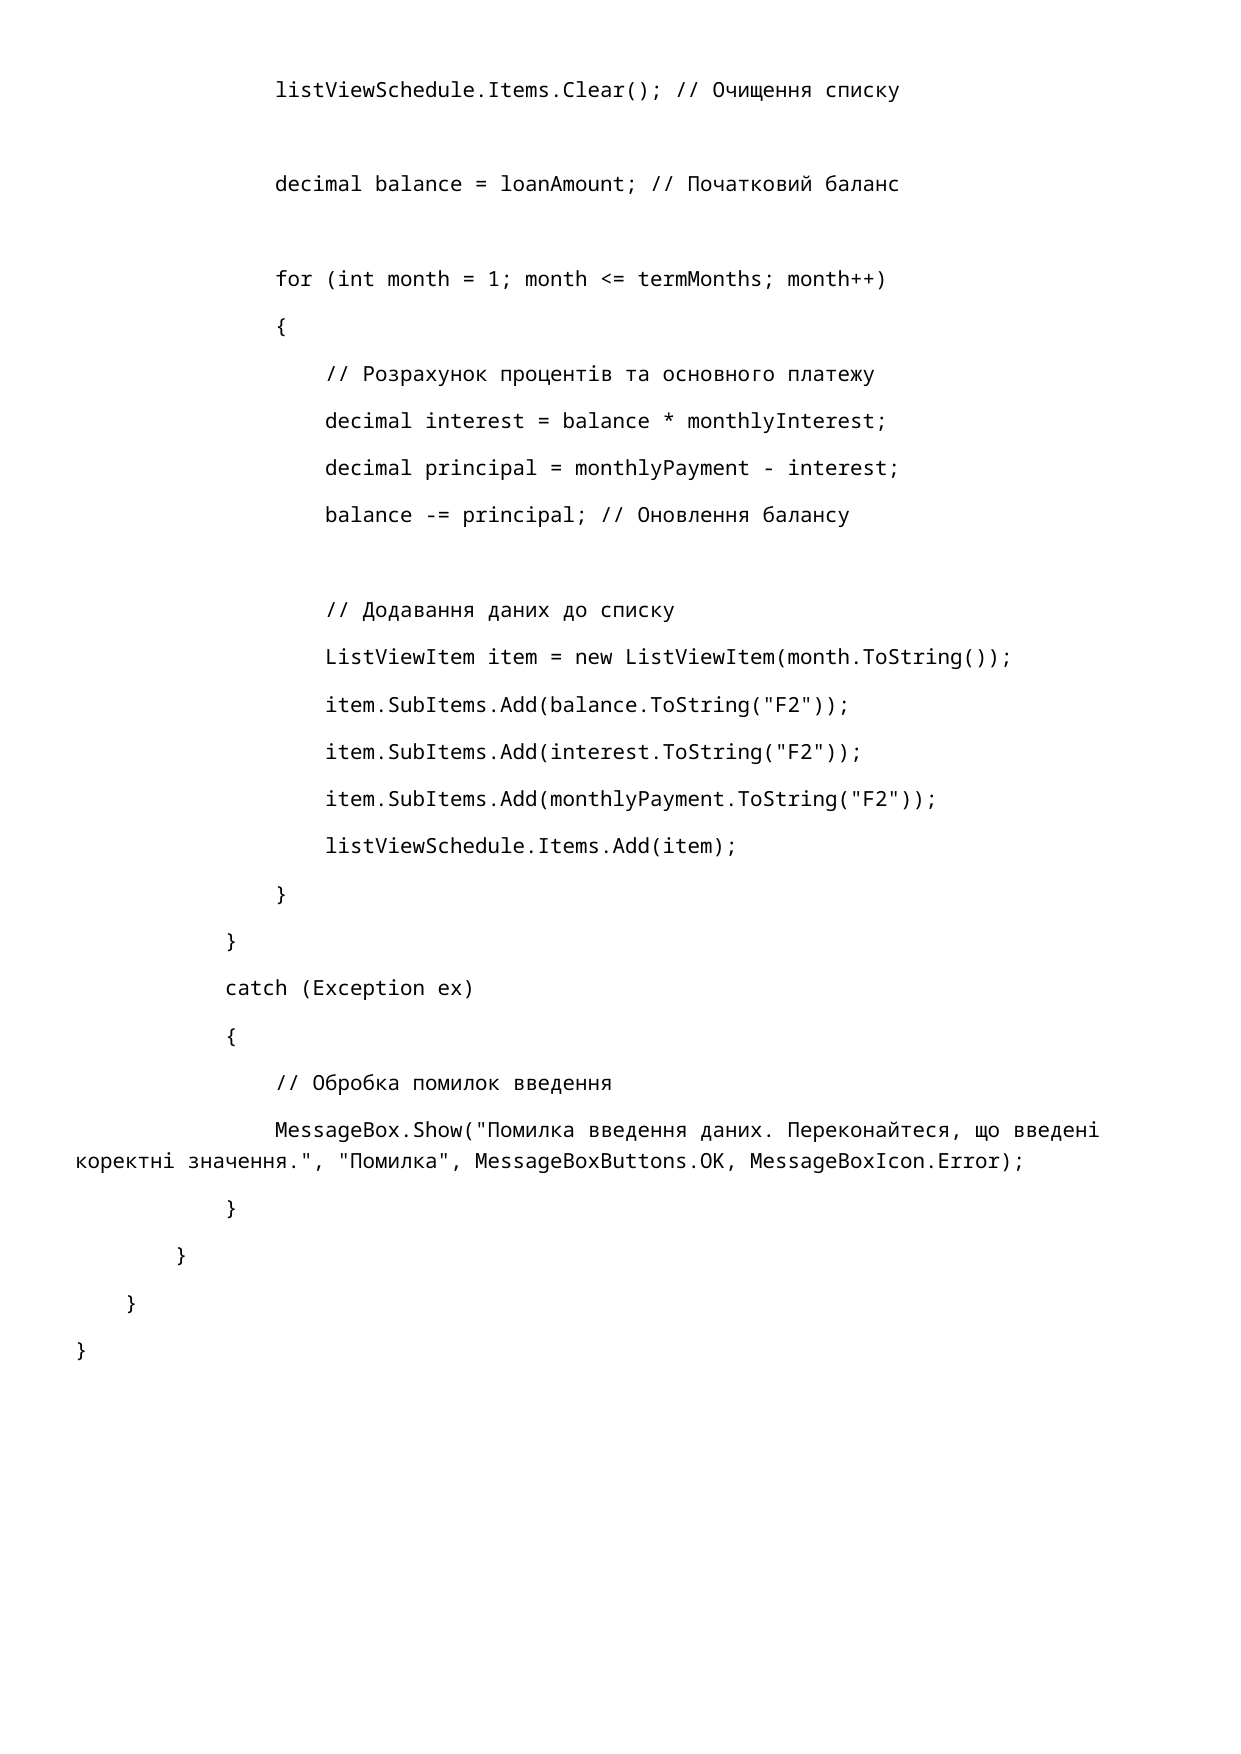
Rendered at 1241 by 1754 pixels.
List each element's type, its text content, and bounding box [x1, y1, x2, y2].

text ListViewItem item = new ListViewItem(month.ToString()); [75, 642, 1165, 671]
text listViewSchedule.Items.Add(item); [75, 832, 1165, 860]
text } [75, 926, 1165, 955]
text // Обробка помилок введення [75, 1068, 1165, 1097]
text // Додавання даних до списку [75, 595, 1165, 624]
text item.SubItems.Add(monthlyPayment.ToString("F2")); [75, 784, 1165, 813]
text } [75, 1335, 1165, 1364]
text listViewSchedule.Items.Clear(); // Очищення списку [75, 75, 1165, 103]
text for (int month = 1; month <= termMonths; month++) [75, 264, 1165, 293]
text { [75, 311, 1165, 340]
text { [75, 1021, 1165, 1049]
text decimal principal = monthlyPayment - interest; [75, 453, 1165, 482]
text } [75, 1193, 1165, 1222]
text catch (Exception ex) [75, 973, 1165, 1002]
text item.SubItems.Add(balance.ToString("F2")); [75, 690, 1165, 718]
text MessageBox.Show("Помилка введення даних. Переконайтеся, що введені коректні значення.", "Помилка", MessageBoxButtons.OK, MessageBoxIcon.Error); [75, 1115, 1165, 1174]
text balance -= principal; // Оновлення балансу [75, 501, 1165, 529]
text // Розрахунок процентів та основного платежу [75, 359, 1165, 387]
text item.SubItems.Add(interest.ToString("F2")); [75, 737, 1165, 766]
text decimal balance = loanAmount; // Початковий баланс [75, 169, 1165, 198]
text } [75, 1241, 1165, 1269]
text } [75, 879, 1165, 907]
text decimal interest = balance * monthlyInterest; [75, 406, 1165, 434]
text } [75, 1288, 1165, 1316]
